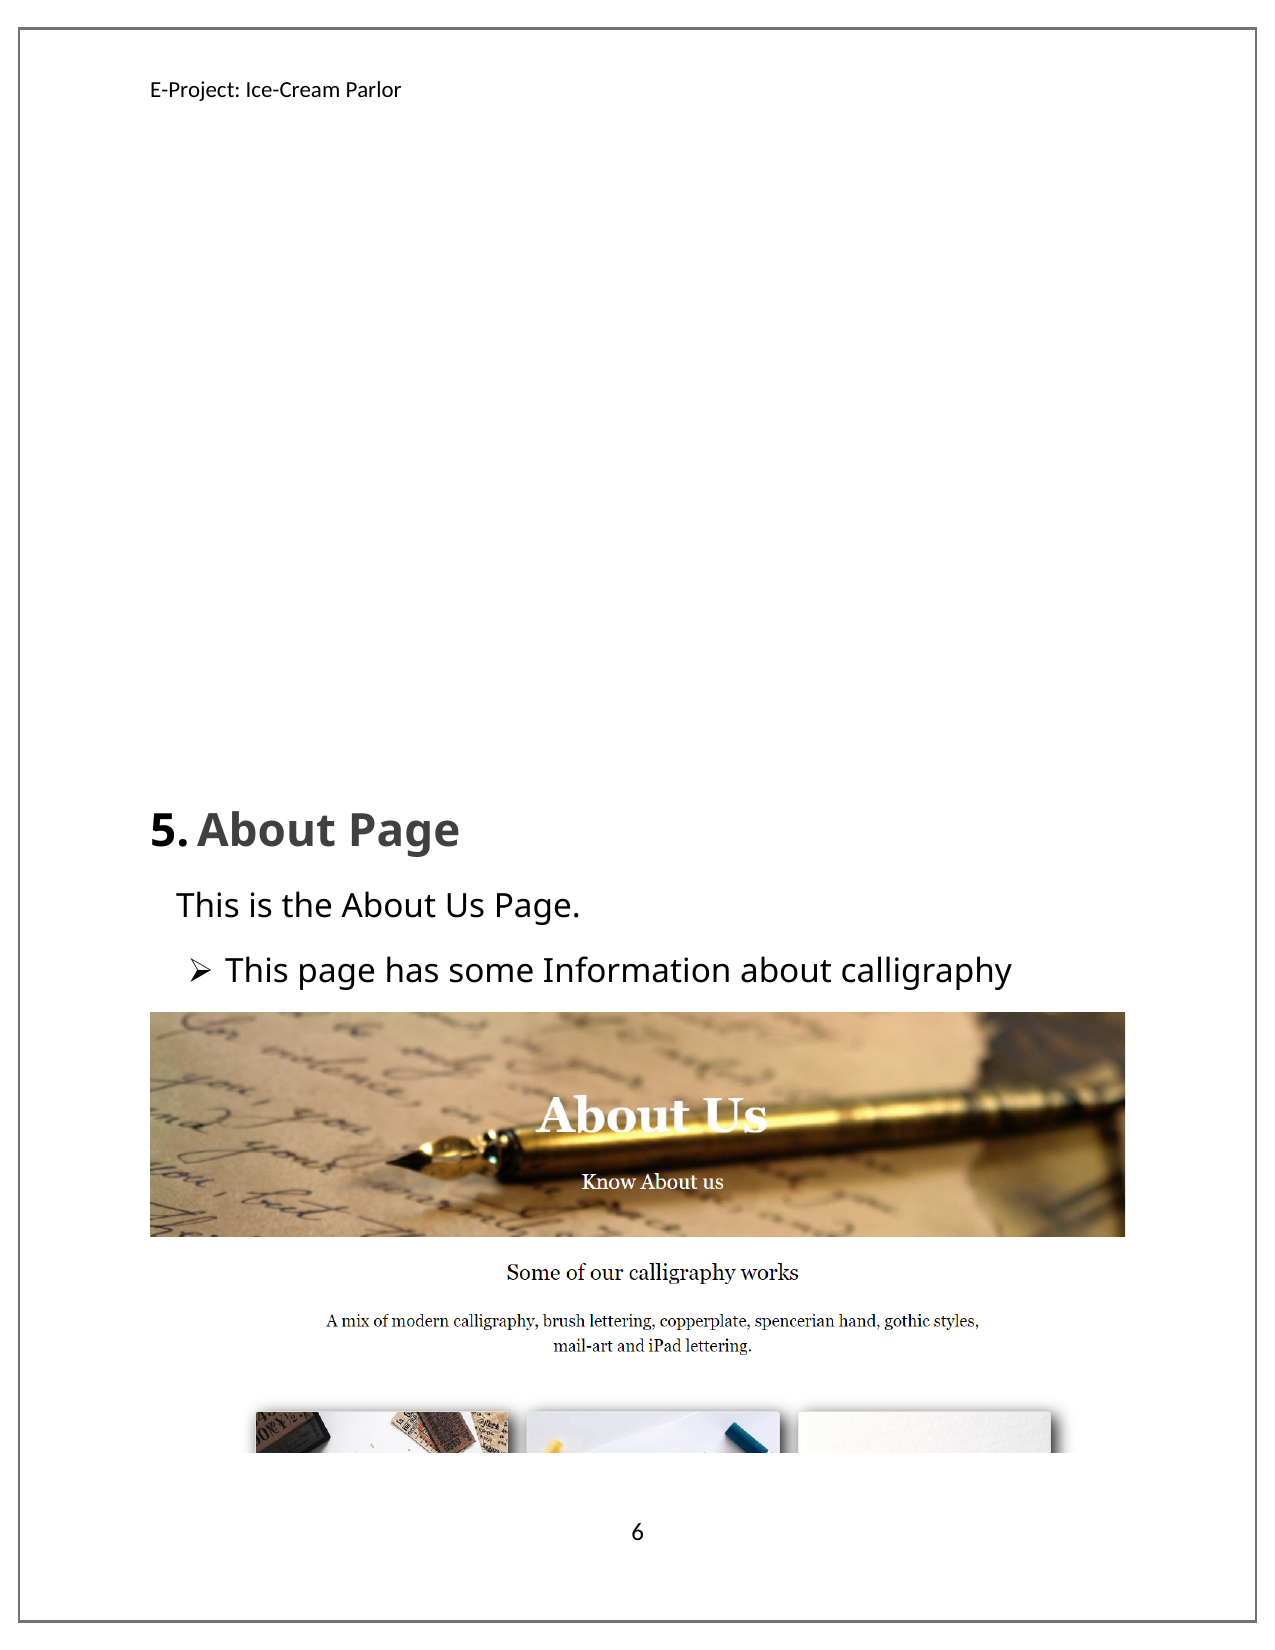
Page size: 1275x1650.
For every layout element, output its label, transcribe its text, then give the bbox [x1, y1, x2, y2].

list This page has some Information about calligraphy [187, 947, 1125, 993]
text 5. About Page [150, 798, 1125, 860]
text This is the About Us Page. [150, 882, 1125, 927]
picture [150, 1012, 1125, 1453]
